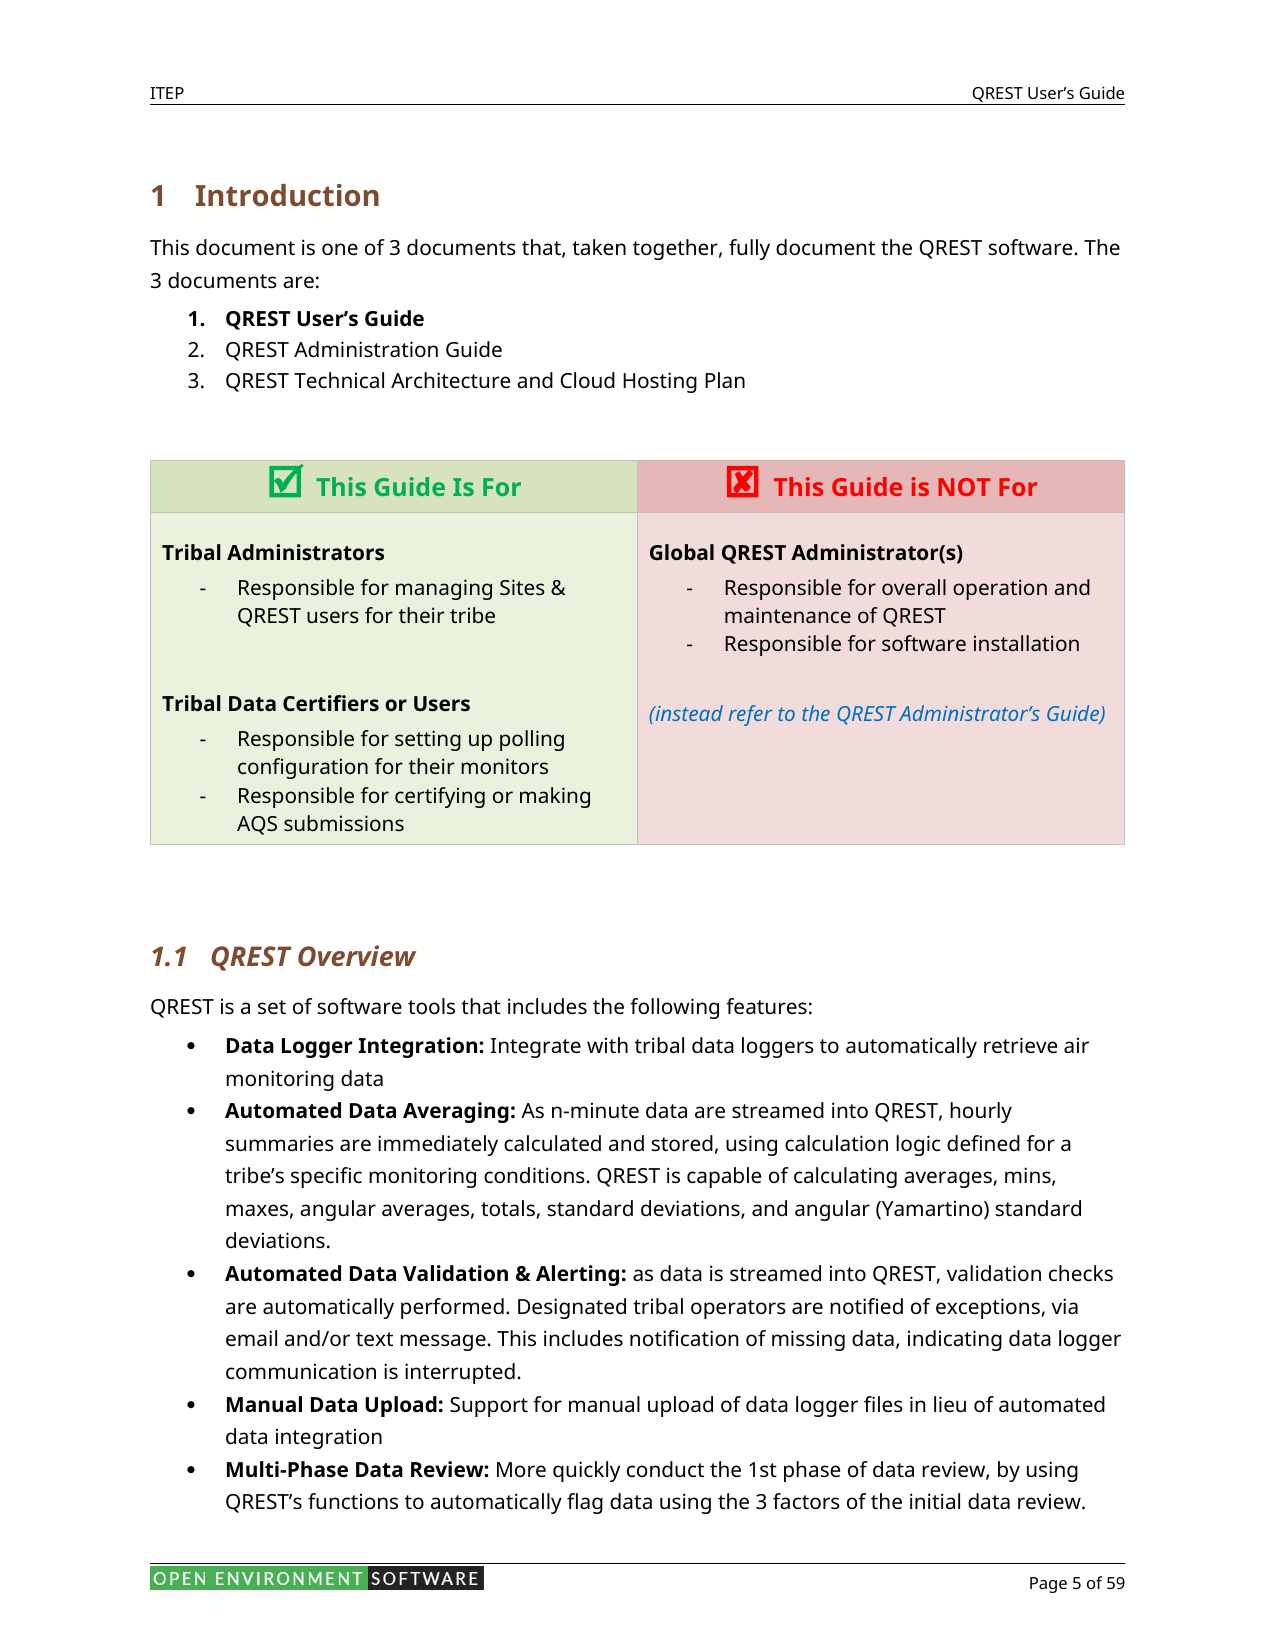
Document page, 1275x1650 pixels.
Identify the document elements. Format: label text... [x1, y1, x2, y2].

text QREST is a set of software tools that includes the following features: [150, 992, 1125, 1021]
list QREST Administration Guide [187, 335, 1125, 364]
list QREST Technical Architecture and Cloud Hosting Plan [187, 366, 1125, 394]
list Automated Data Averaging: As n-minute data are streamed into QREST, hourly summaries are immediately calculated and stored, using calculation logic defined for a tribe’s specific monitoring conditions. QREST is capable of calculating averages, mins, maxes, angular averages, totals, standard deviations, and angular (Yamartino) standard deviations. [187, 1096, 1125, 1255]
table_cell Global QREST Administrator(s) Responsible for overall operation and maintenance of QREST Responsible for software installation (instead refer to the QREST Administrator’s Guide) [638, 513, 1124, 844]
subtitle Introduction [150, 175, 1125, 215]
subtitle QREST Overview [150, 937, 1125, 974]
table_header This Guide Is For [151, 461, 637, 512]
list Manual Data Upload: Support for manual upload of data logger files in lieu of automated data integration [187, 1390, 1125, 1451]
table_cell Tribal Administrators Responsible for managing Sites & QREST users for their tribe Tribal Data Certifiers or Users Responsible for setting up polling configuration for their monitors Responsible for certifying or making AQS submissions [151, 513, 637, 844]
list Data Logger Integration: Integrate with tribal data loggers to automatically retrieve air monitoring data [187, 1031, 1125, 1092]
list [187, 1455, 1125, 1516]
list QREST User’s Guide [187, 304, 1125, 333]
text This document is one of 3 documents that, taken together, fully document the QREST software. The 3 documents are: [150, 233, 1125, 294]
list Automated Data Validation & Alerting: as data is streamed into QREST, validation checks are automatically performed. Designated tribal operators are notified of exceptions, via email and/or text message. This includes notification of missing data, indicating data logger communication is interrupted. [187, 1259, 1125, 1386]
picture [150, 1566, 484, 1590]
table_header This Guide is NOT For [638, 461, 1124, 512]
